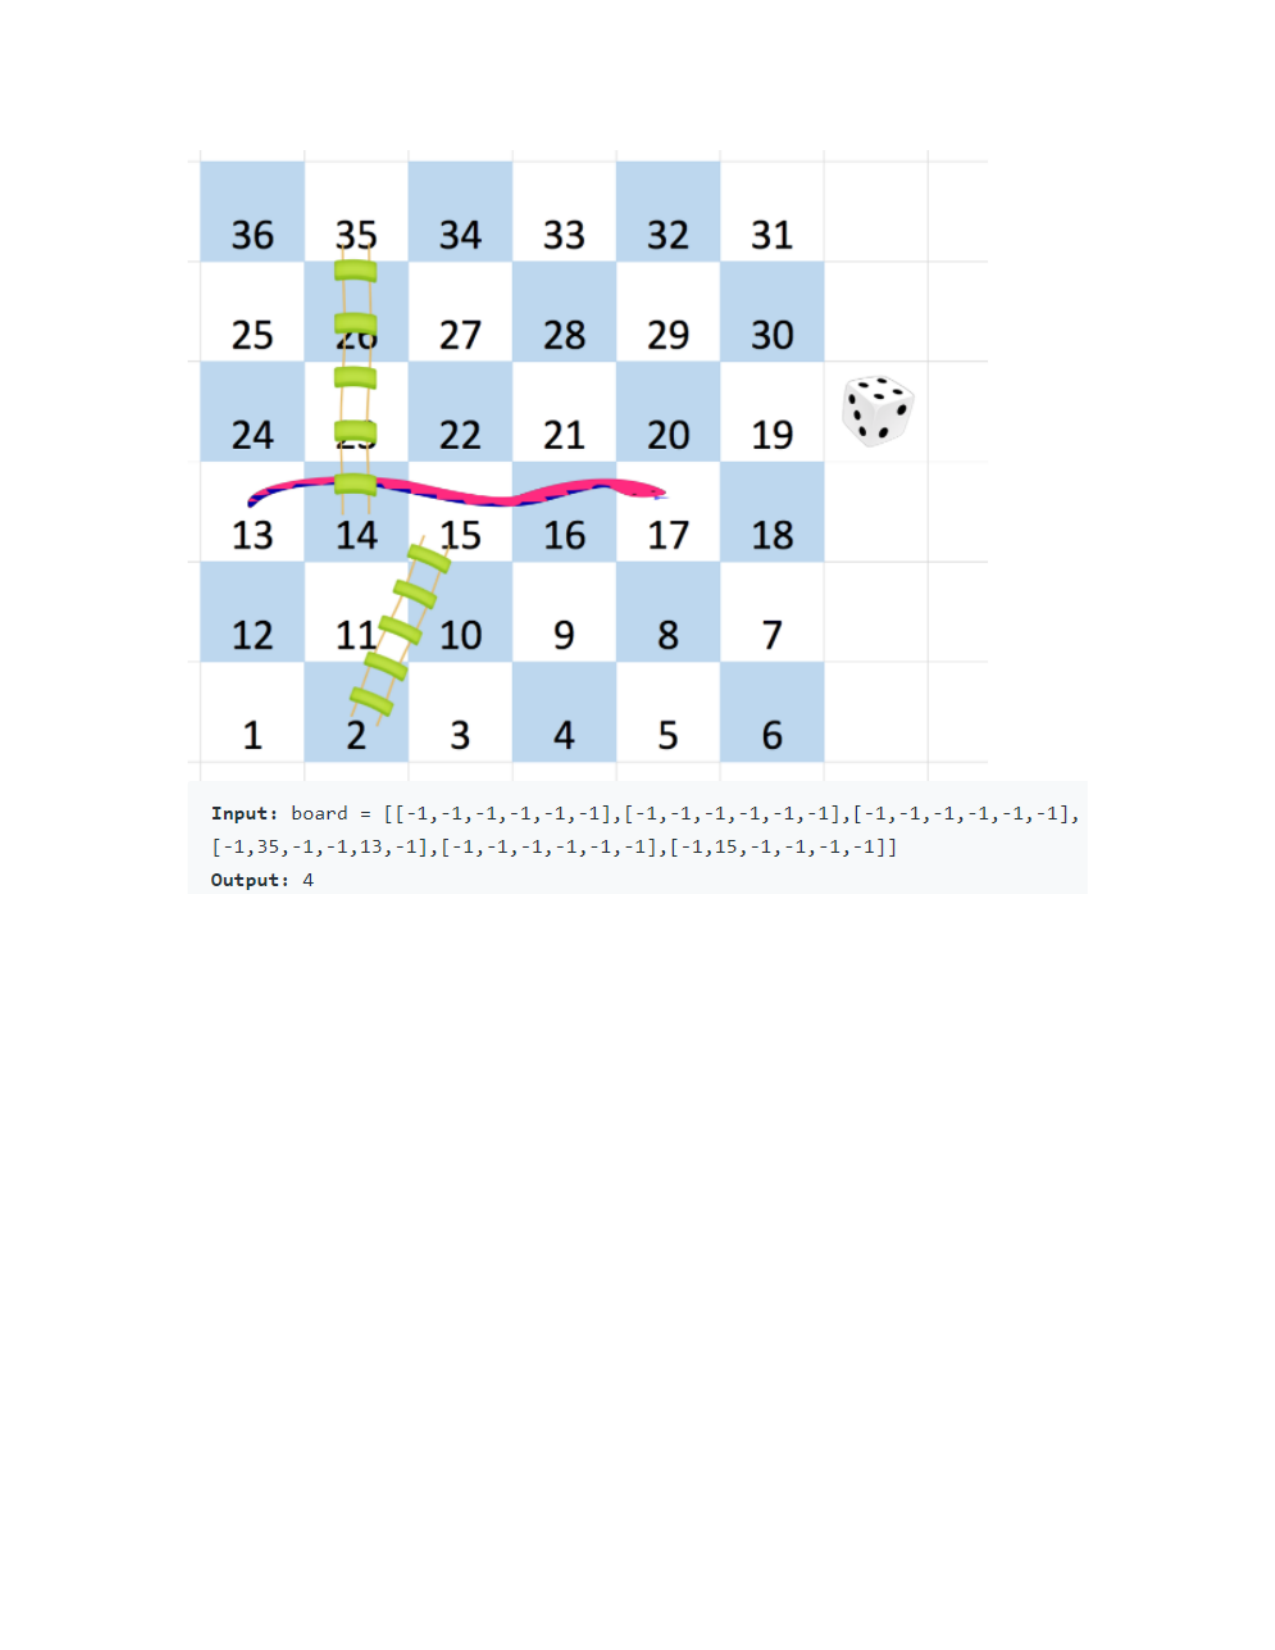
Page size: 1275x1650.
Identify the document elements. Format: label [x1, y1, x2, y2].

picture [187, 150, 1088, 894]
